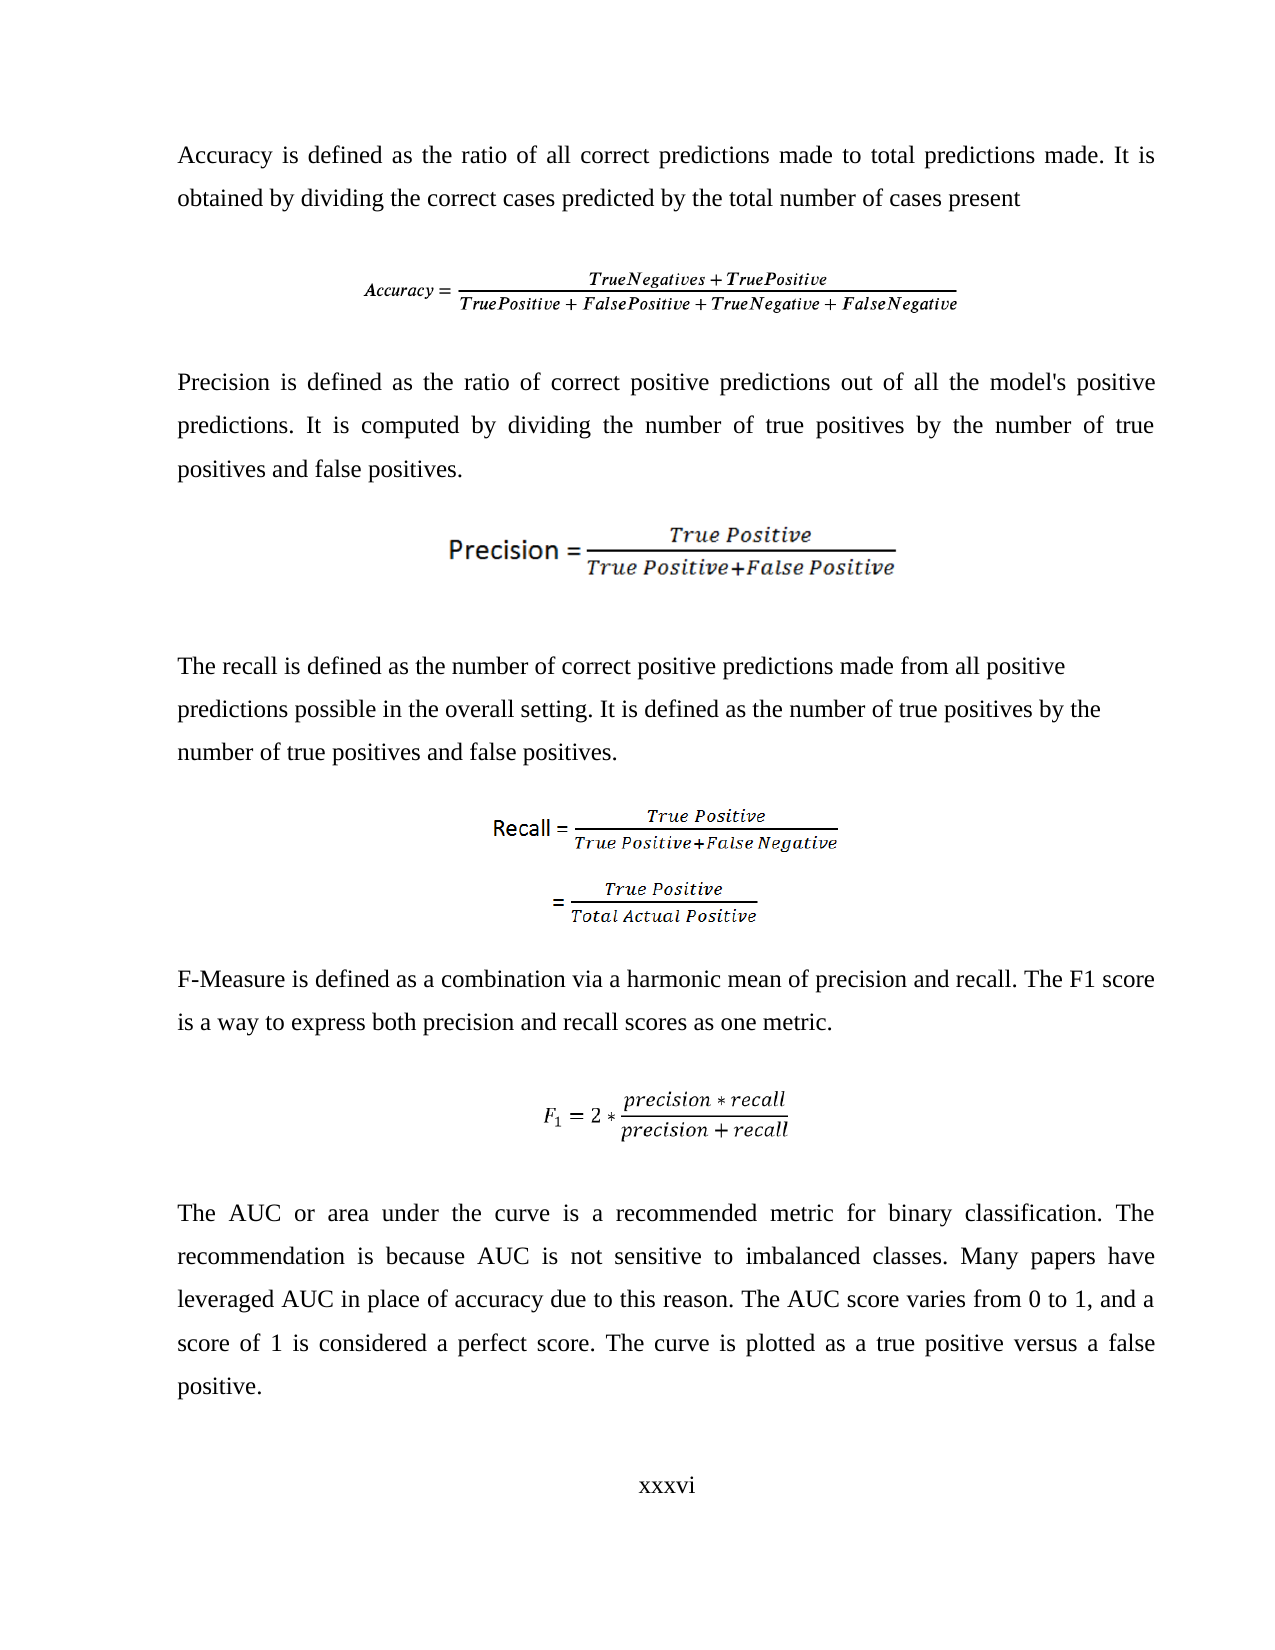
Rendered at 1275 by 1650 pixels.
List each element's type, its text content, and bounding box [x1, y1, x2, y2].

text The recall is defined as the number of correct positive predictions made from all positive predictions possible in the overall setting. It is defined as the number of true positives by the number of true positives and false positives. [177, 651, 1156, 766]
picture [355, 245, 978, 335]
picture [524, 1068, 809, 1166]
text Precision is defined as the ratio of correct positive predictions out of all the model's positive predictions. It is computed by dividing the number of true positives by the number of true positives and false positives. [177, 367, 1156, 482]
text F-Measure is defined as a combination via a harmonic mean of precision and recall. The F1 score is a way to express both precision and recall scores as one metric. [177, 964, 1156, 1036]
picture [481, 799, 852, 931]
text Accuracy is defined as the ratio of all correct predictions made to total predictions made. It is obtained by dividing the correct cases predicted by the total number of cases present [177, 140, 1156, 212]
picture [393, 515, 940, 618]
text The AUC or area under the curve is a recommended metric for binary classification. The recommendation is because AUC is not sensitive to imbalanced classes. Many papers have leveraged AUC in place of accuracy due to this reason. The AUC score varies from 0 to 1, and a score of 1 is considered a perfect score. The curve is plotted as a true positive versus a false positive. [177, 1198, 1156, 1399]
